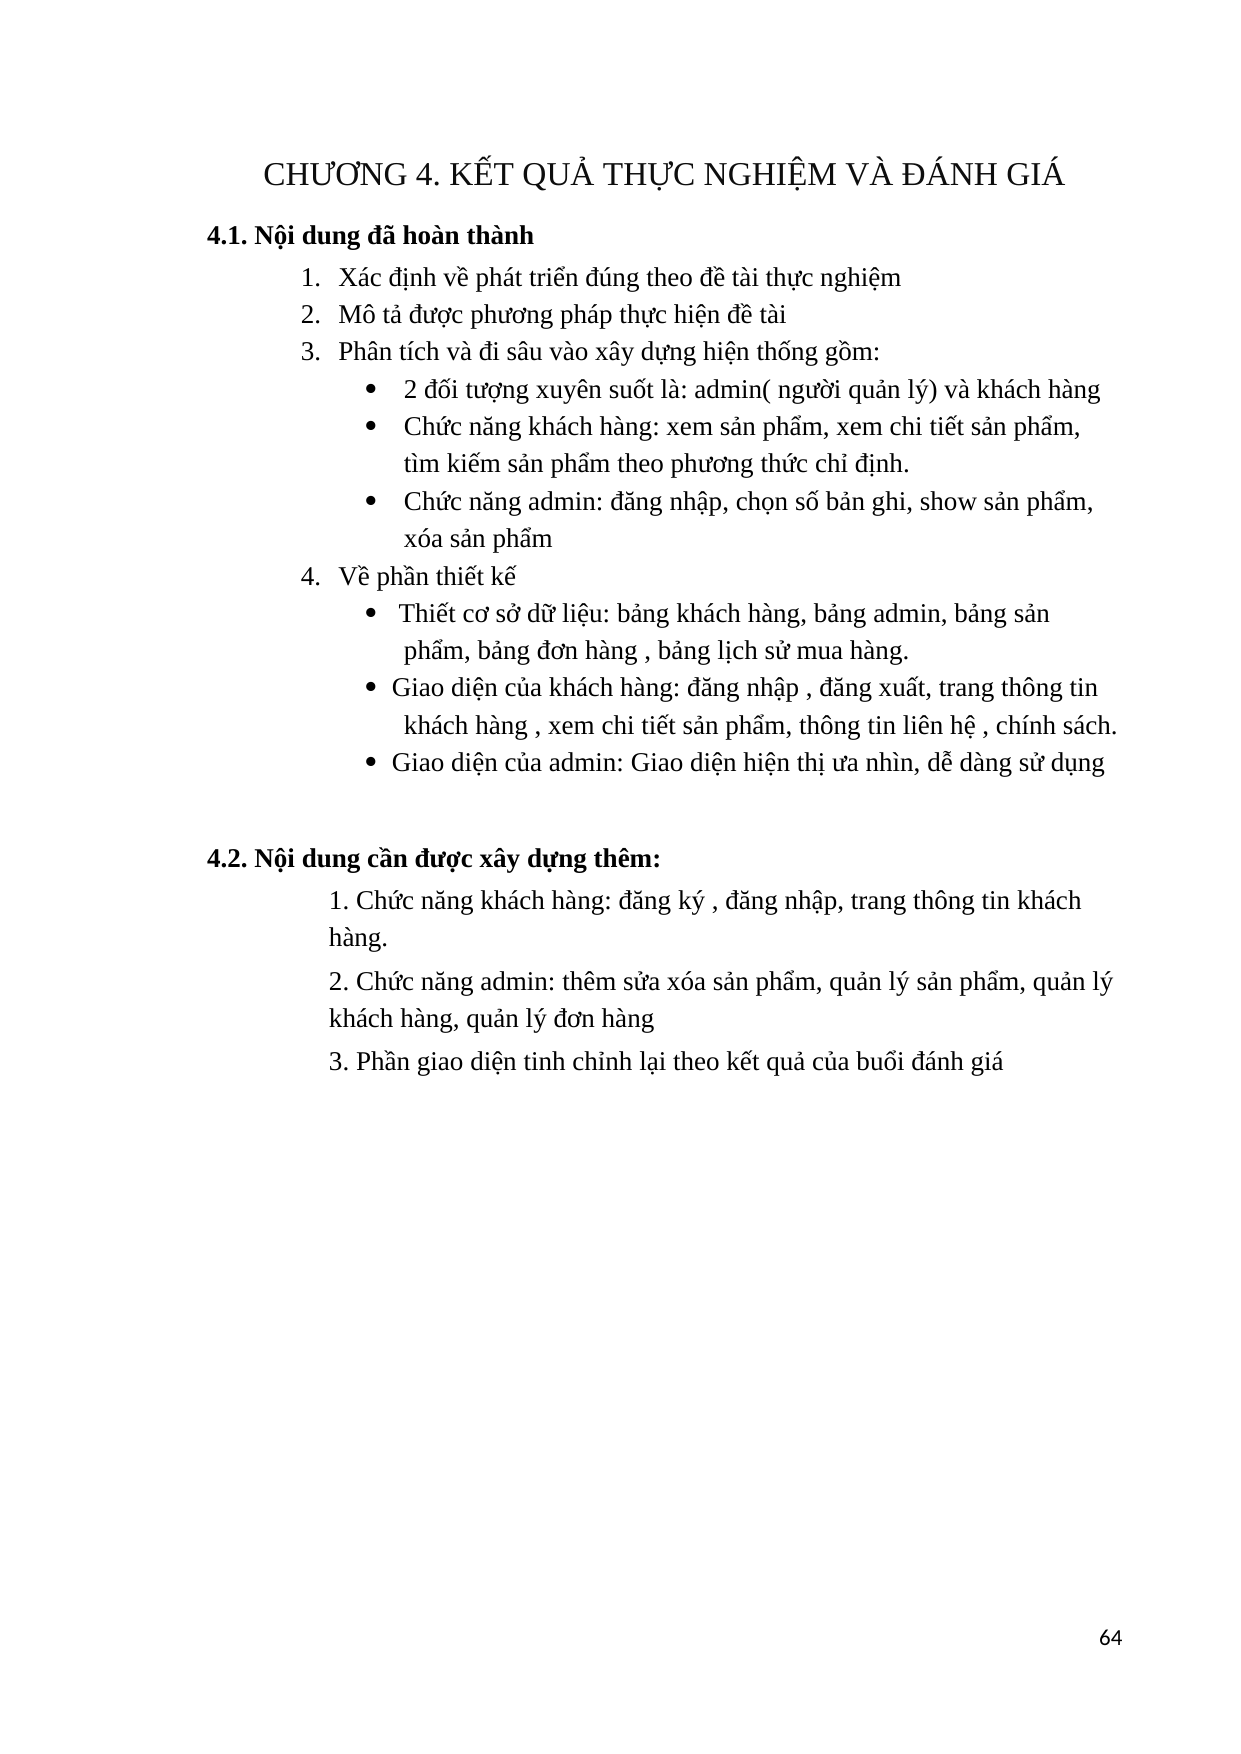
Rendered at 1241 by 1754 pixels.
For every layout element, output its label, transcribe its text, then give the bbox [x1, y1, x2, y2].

list 2 đối tượng xuyên suốt là: admin( người quản lý) và khách hàng [366, 373, 1122, 404]
list Thiết cơ sở dữ liệu: bảng khách hàng, bảng admin, bảng sản phẩm, bảng đơn hàng , bảng lịch sử mua hàng. [366, 597, 1122, 665]
list Về phần thiết kế [301, 559, 1122, 591]
subtitle CHƯƠNG 4. KẾT QUẢ THỰC NGHIỆM VÀ ĐÁNH GIÁ [207, 154, 1122, 192]
list Phân tích và đi sâu vào xây dựng hiện thống gồm: [301, 335, 1122, 367]
list Giao diện của admin: Giao diện hiện thị ưa nhìn, dễ dàng sử dụng [366, 746, 1122, 777]
subtitle 4.1. Nội dung đã hoàn thành [207, 219, 1122, 250]
text 3. Phần giao diện tinh chỉnh lại theo kết quả của buổi đánh giá [329, 1046, 1122, 1077]
text 2. Chức năng admin: thêm sửa xóa sản phẩm, quản lý sản phẩm, quản lý khách hàng, quản lý đơn hàng [329, 965, 1122, 1033]
list Mô tả được phương pháp thực hiện đề tài [301, 298, 1122, 329]
list Chức năng admin: đăng nhập, chọn số bản ghi, show sản phẩm, xóa sản phẩm [366, 485, 1122, 553]
list Chức năng khách hàng: xem sản phẩm, xem chi tiết sản phẩm, tìm kiếm sản phẩm theo phương thức chỉ định. [366, 410, 1122, 479]
subtitle 4.2. Nội dung cần được xây dựng thêm: [207, 842, 1122, 873]
list Giao diện của khách hàng: đăng nhập , đăng xuất, trang thông tin khách hàng , xem chi tiết sản phẩm, thông tin liên hệ , chính sách. [366, 672, 1122, 740]
text 1. Chức năng khách hàng: đăng ký , đăng nhập, trang thông tin khách hàng. [329, 884, 1122, 952]
list Xác định về phát triển đúng theo đề tài thực nghiệm [301, 261, 1122, 292]
